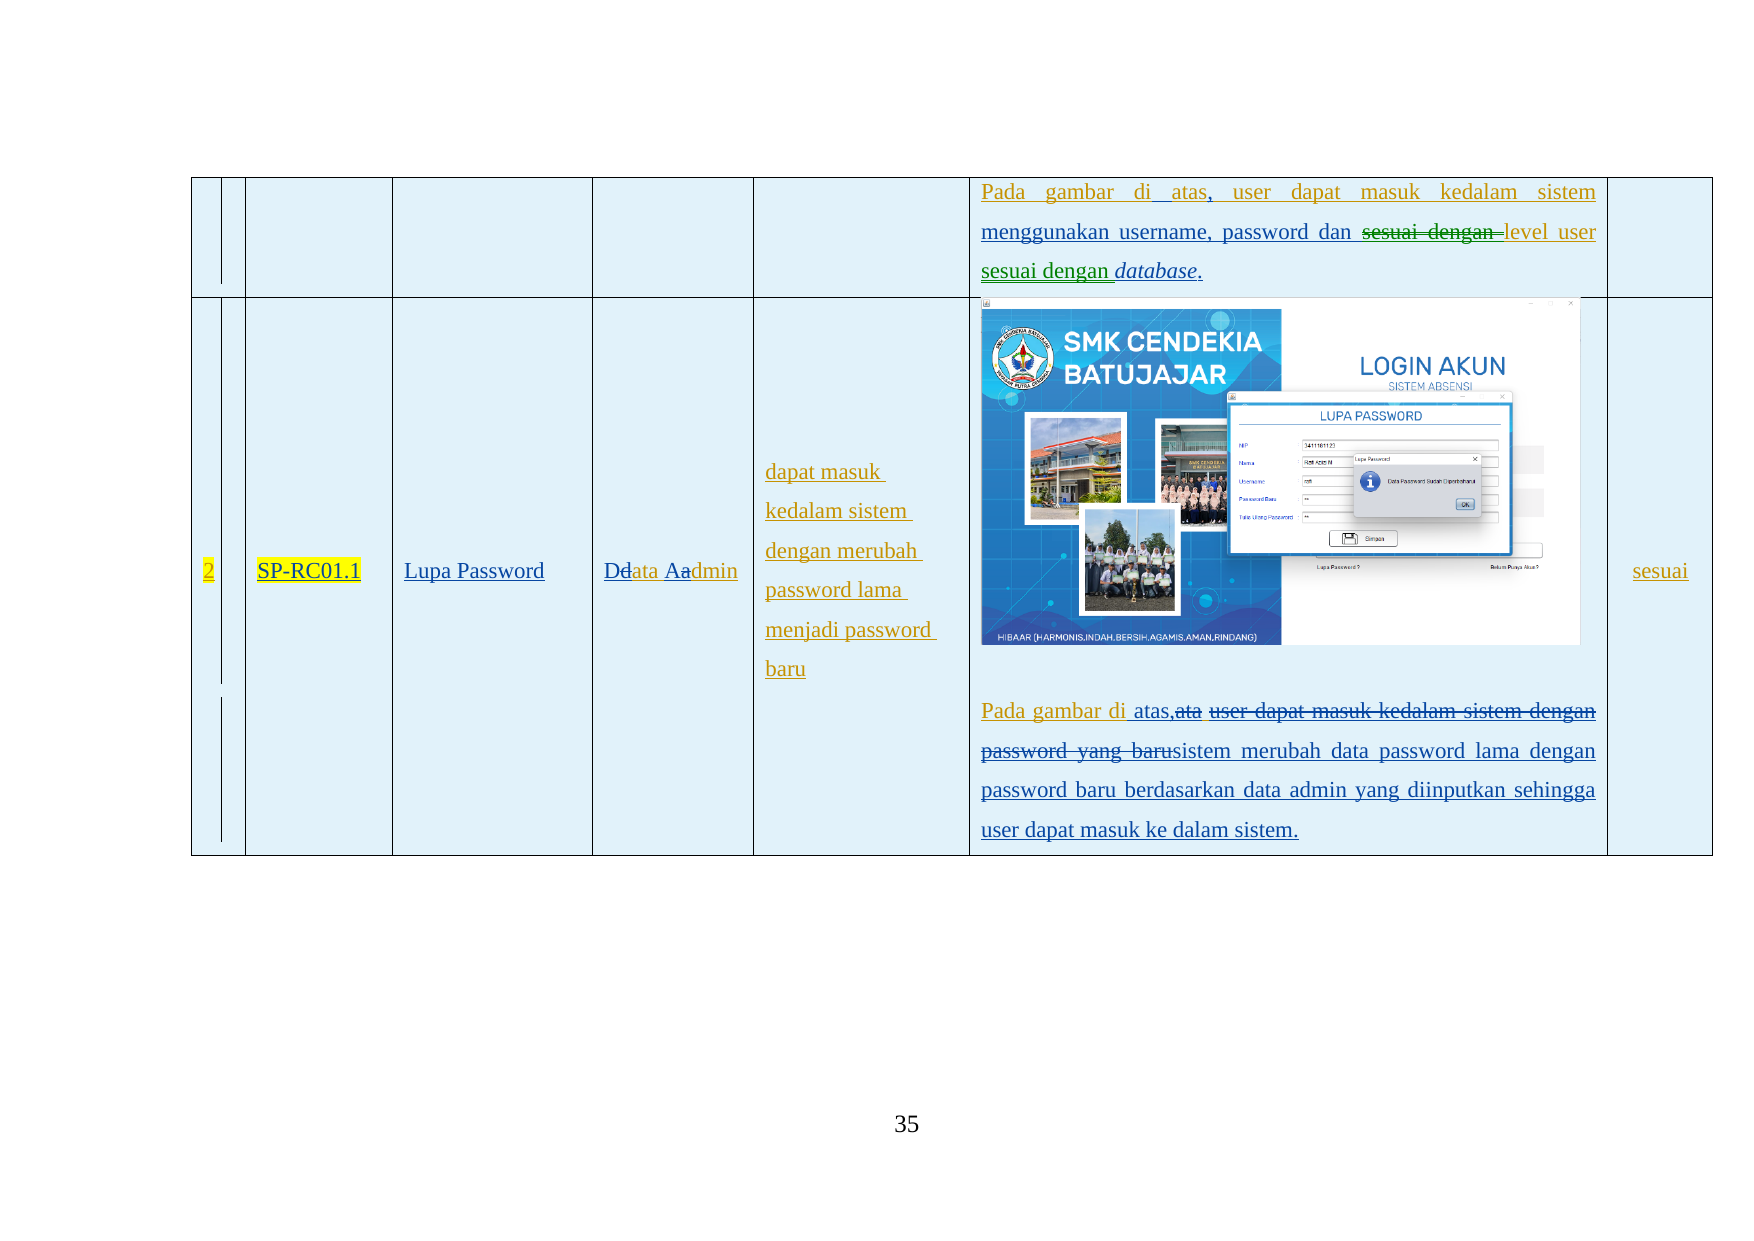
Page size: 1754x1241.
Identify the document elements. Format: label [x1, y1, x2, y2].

picture [980, 297, 1581, 645]
